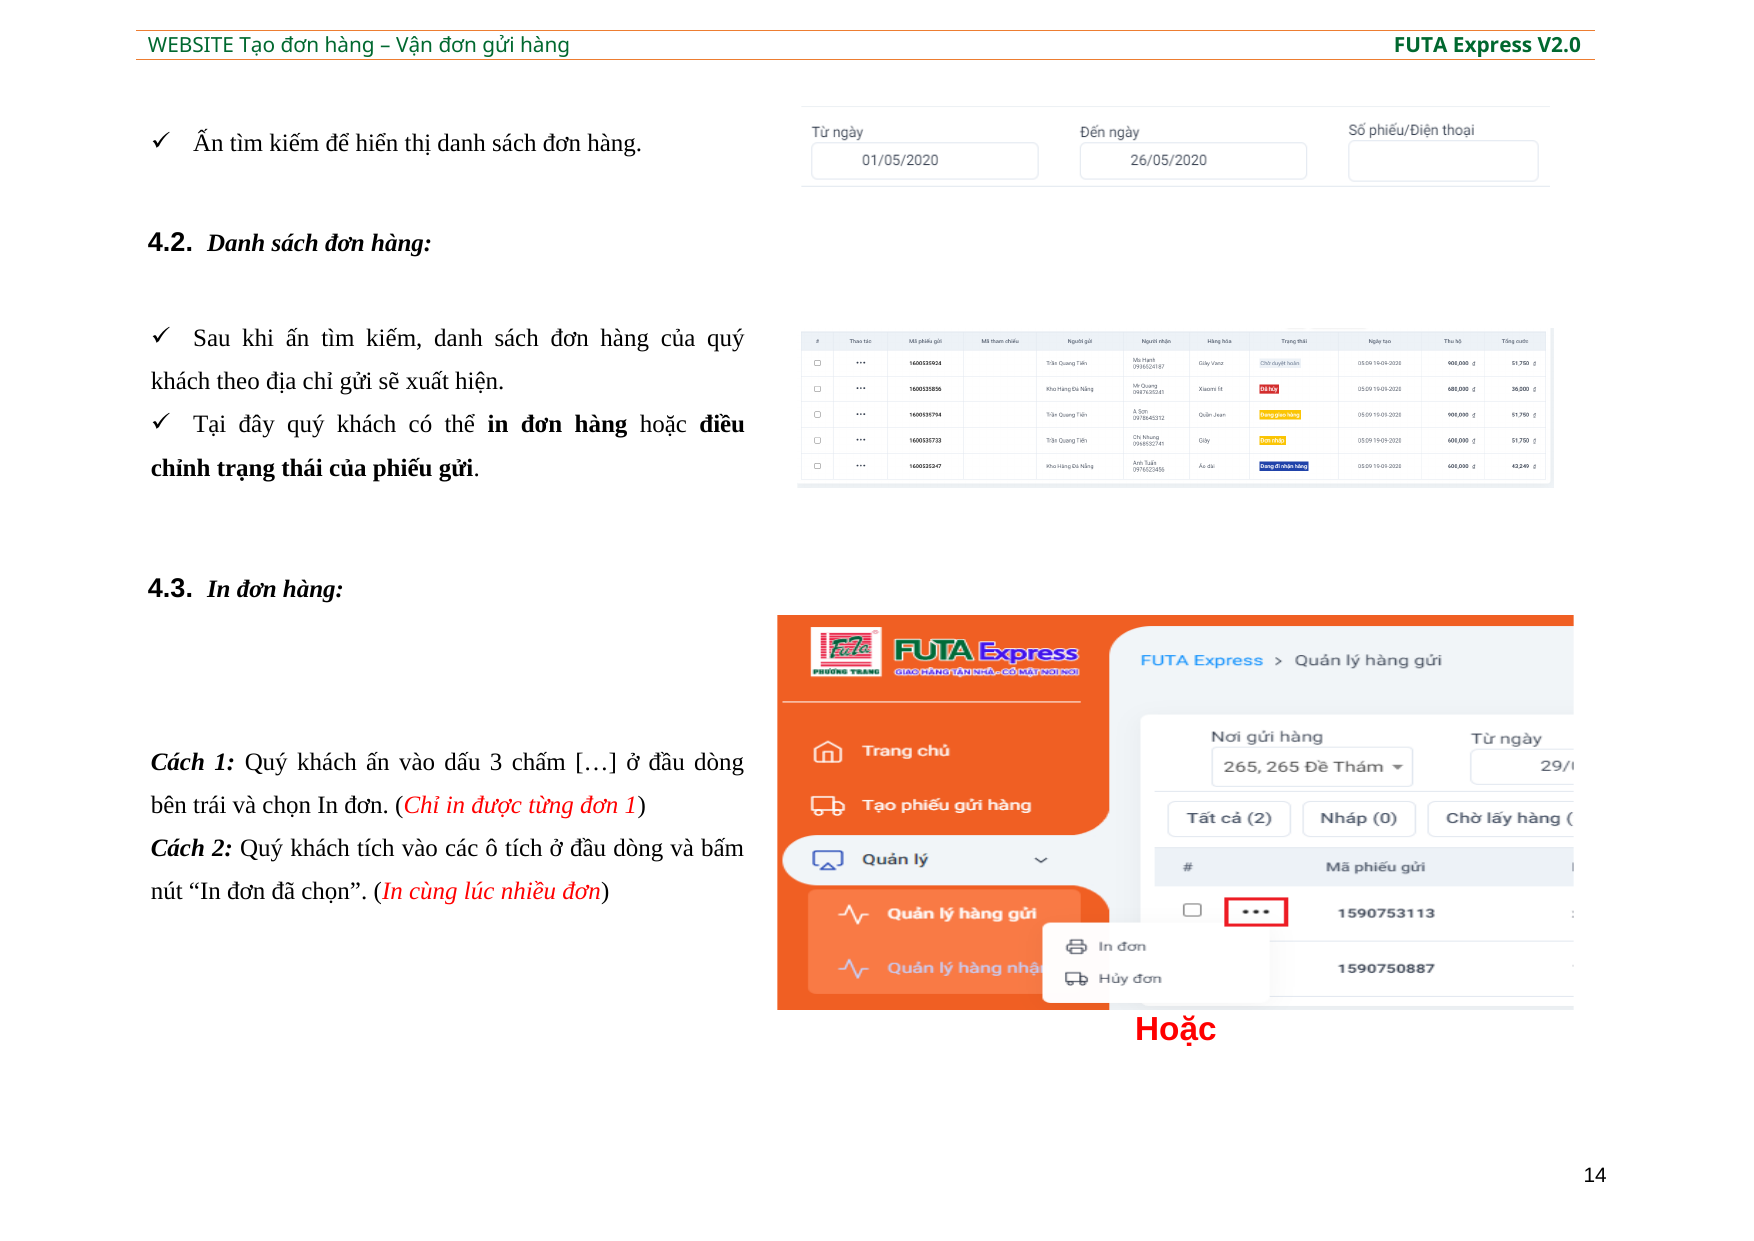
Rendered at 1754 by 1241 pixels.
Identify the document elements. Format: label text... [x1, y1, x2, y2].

table_header [756, 84, 1595, 213]
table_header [136, 616, 756, 1048]
table_header Hoặc [756, 616, 1595, 1048]
picture [797, 328, 1554, 488]
table_header Sau khi ấn tìm kiếm, danh sách đơn hàng của quý khách theo địa chỉ gửi sẽ xuất hiện. Tại đây quý khách có thể in đơn hàng hoặc điều chỉnh trạng thái của phiếu gửi. [136, 257, 756, 559]
subtitle In đơn hàng: [148, 572, 1606, 603]
table_header [756, 257, 1595, 559]
picture [801, 106, 1550, 191]
subtitle Danh sách đơn hàng: [148, 226, 1606, 257]
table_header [136, 84, 756, 213]
picture [777, 615, 1574, 1010]
